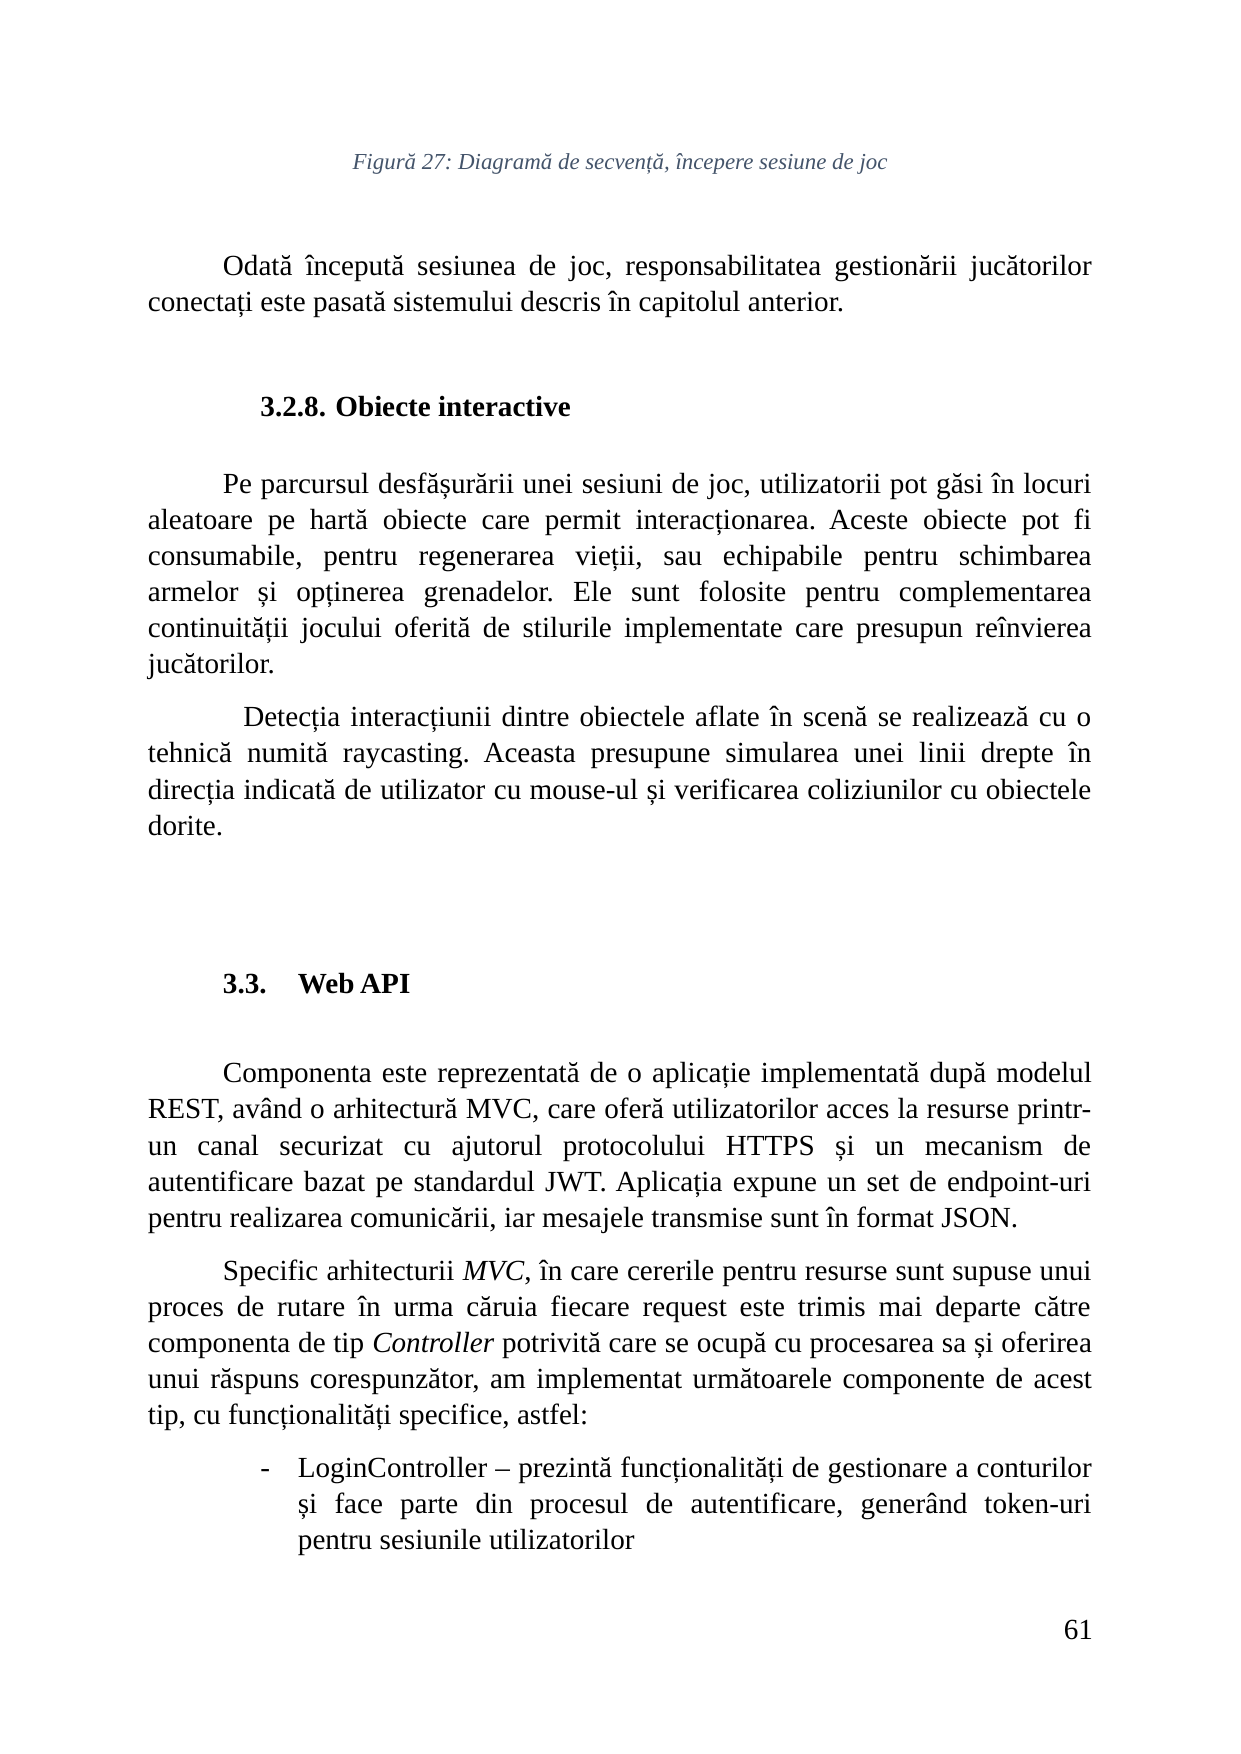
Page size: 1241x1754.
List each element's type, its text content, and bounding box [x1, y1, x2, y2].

text Componenta este reprezentată de o aplicație implementată după modelul REST, având o arhitectură MVC, care oferă utilizatorilor acces la resurse printr-un canal securizat cu ajutorul protocolului HTTPS și un mecanism de autentificare bazat pe standardul JWT. Aplicația expune un set de endpoint-uri pentru realizarea comunicării, iar mesajele transmise sunt în format JSON. [148, 1055, 1092, 1233]
subtitle Obiecte interactive [260, 389, 1092, 423]
text Pe parcursul desfășurării unei sesiuni de joc, utilizatorii pot găsi în locuri aleatoare pe hartă obiecte care permit interacționarea. Aceste obiecte pot fi consumabile, pentru regenerarea vieții, sau echipabile pentru schimbarea armelor și opținerea grenadelor. Ele sunt folosite pentru complementarea continuității jocului oferită de stilurile implementate care presupun reînvierea jucătorilor. [148, 466, 1092, 680]
list LoginController – prezintă funcționalități de gestionare a conturilor și face parte din procesul de autentificare, generând token-uri pentru sesiunile utilizatorilor [260, 1450, 1092, 1556]
text Detecția interacțiunii dintre obiectele aflate în scenă se realizează cu o tehnică numită raycasting. Aceasta presupune simularea unei linii drepte în direcția indicată de utilizator cu mouse-ul și verificarea coliziunilor cu obiectele dorite. [148, 699, 1092, 841]
text Specific arhitecturii MVC, în care cererile pentru resurse sunt supuse unui proces de rutare în urma căruia fiecare request este trimis mai departe către componenta de tip Controller potrivită care se ocupă cu procesarea sa și oferirea unui răspuns corespunzător, am implementat următoarele componente de acest tip, cu funcționalități specifice, astfel: [148, 1253, 1092, 1431]
text Odată începută sesiunea de joc, responsabilitatea gestionării jucătorilor conectați este pasată sistemului descris în capitolul anterior. [148, 248, 1092, 317]
text Figură 27: Diagramă de secvență, începere sesiune de joc [148, 148, 1092, 174]
subtitle Web API [223, 966, 1092, 1000]
